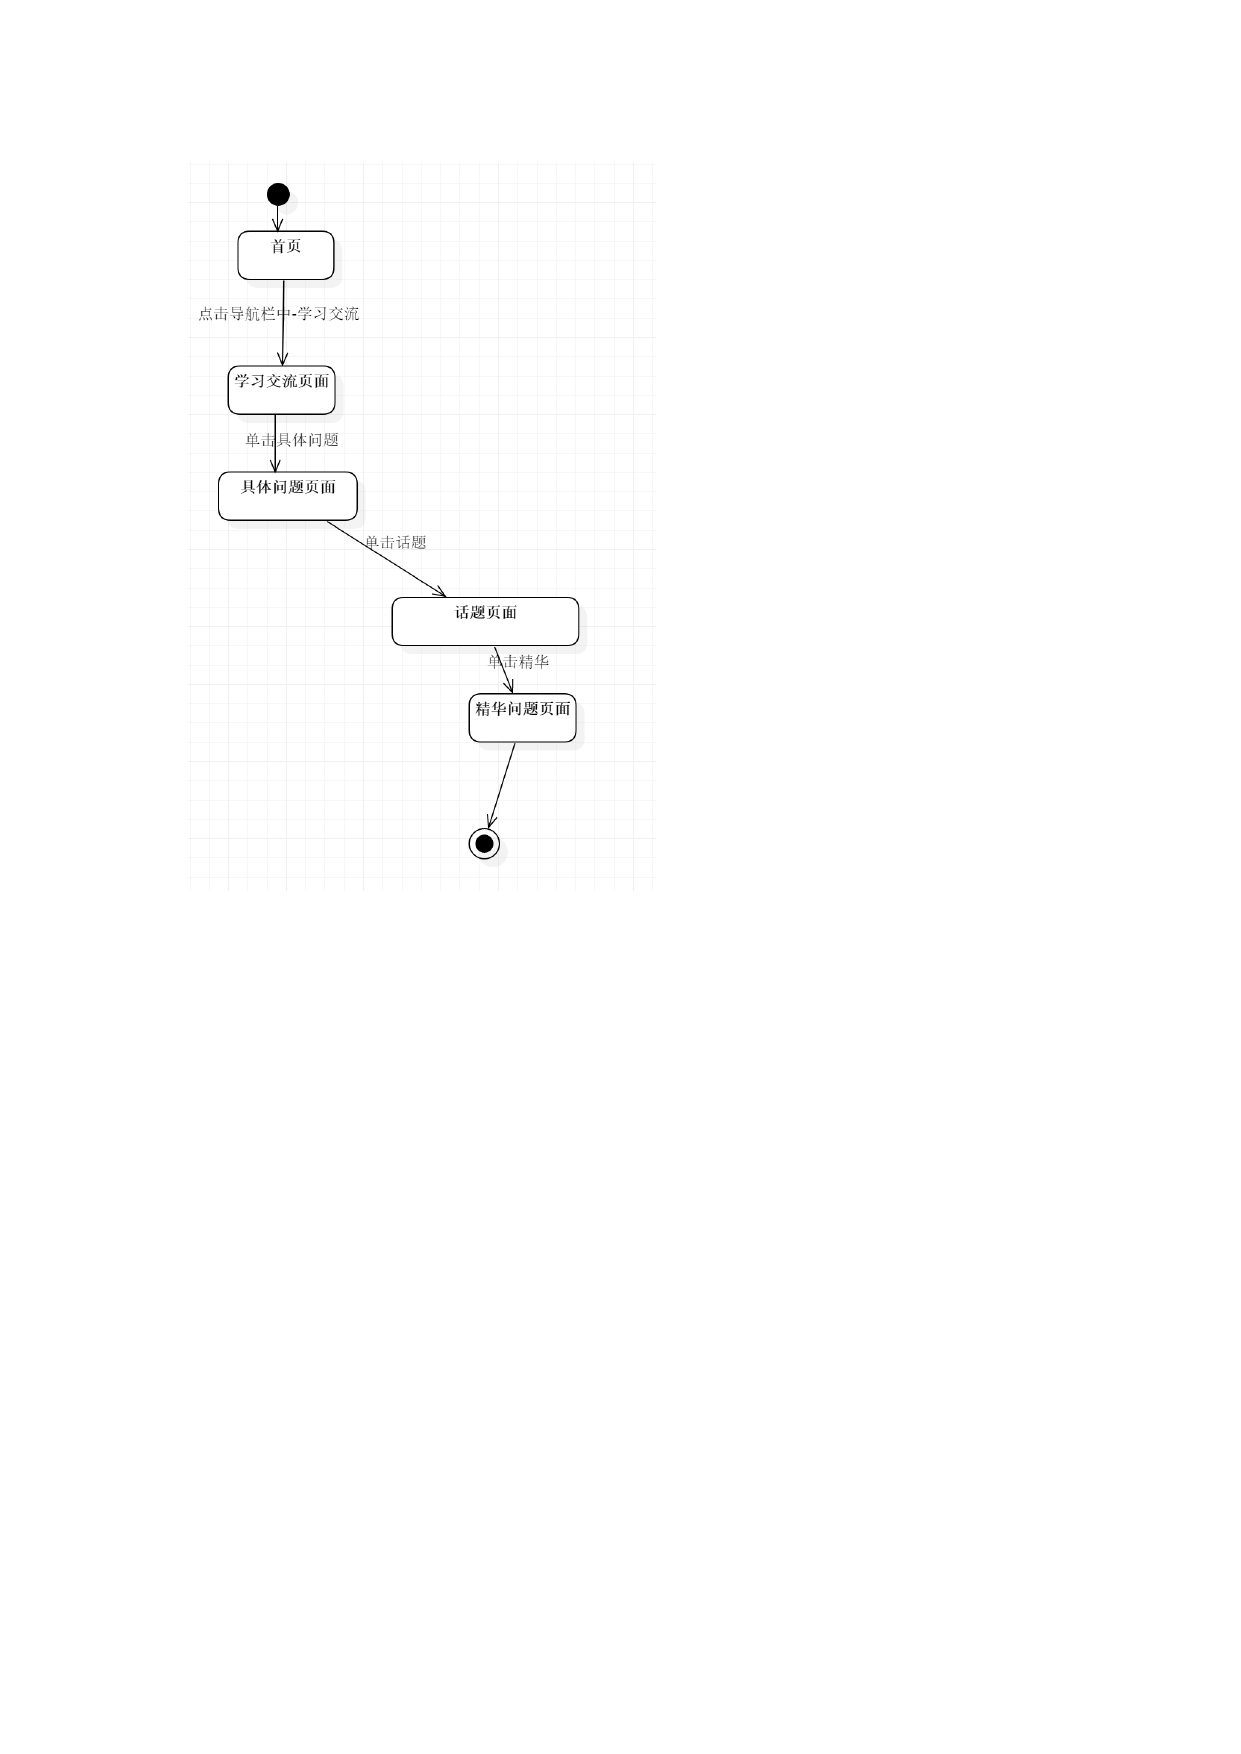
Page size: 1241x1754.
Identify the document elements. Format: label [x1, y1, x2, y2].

picture [187, 162, 657, 891]
